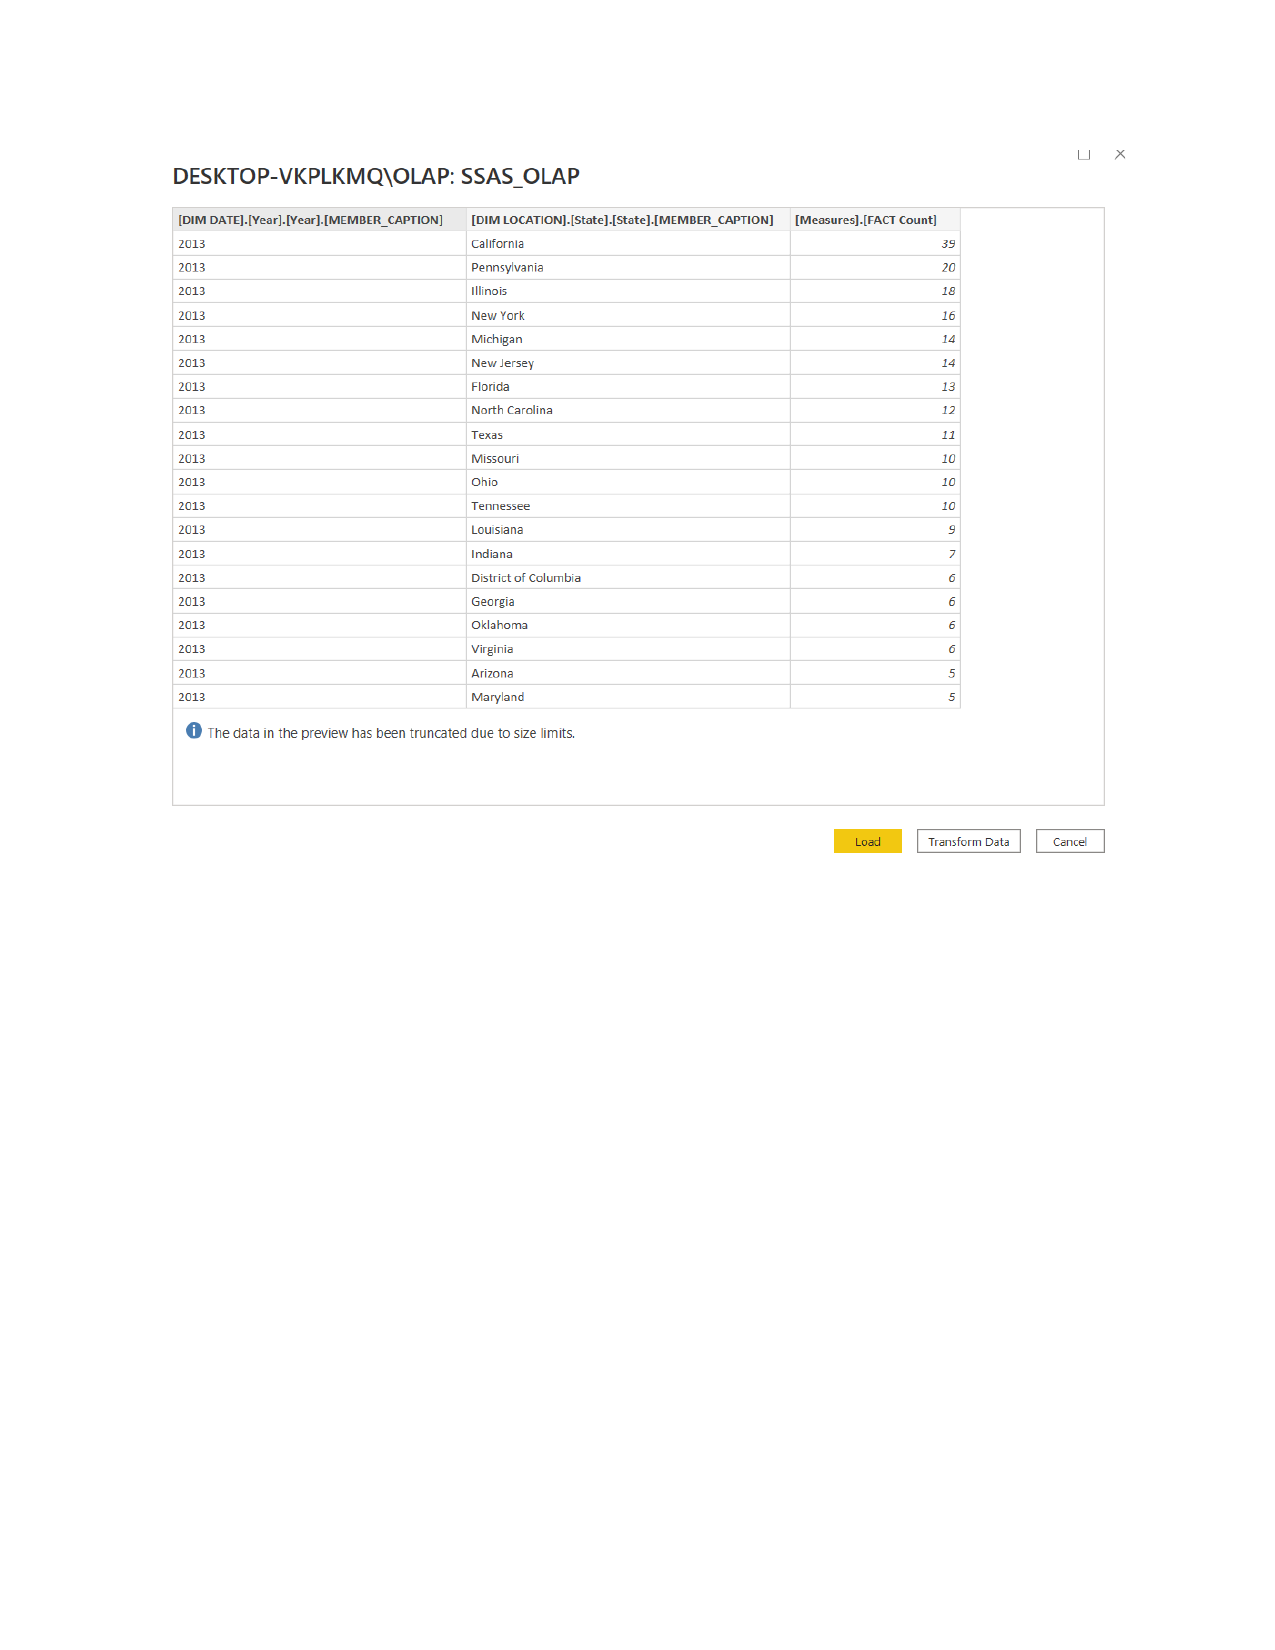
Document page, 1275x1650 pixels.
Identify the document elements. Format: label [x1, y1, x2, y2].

picture [150, 150, 1125, 871]
